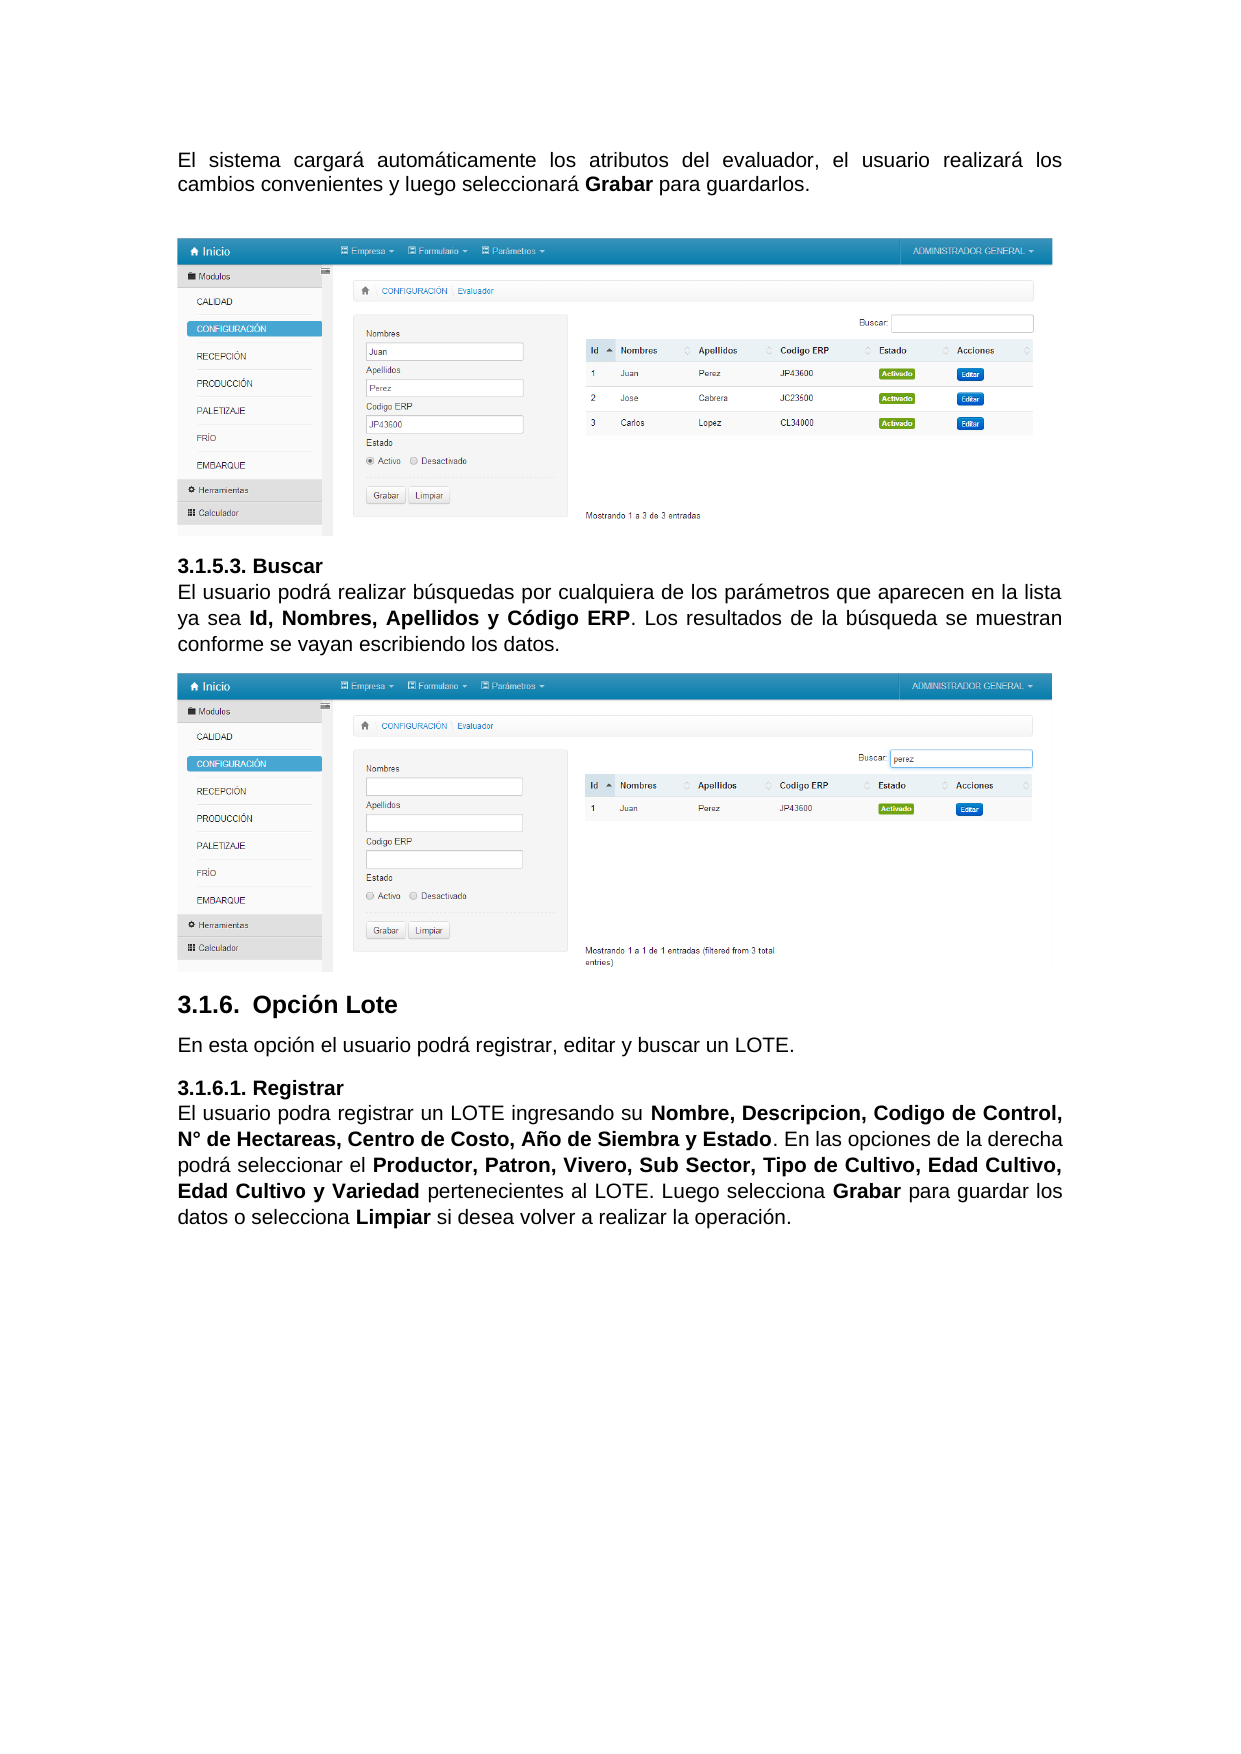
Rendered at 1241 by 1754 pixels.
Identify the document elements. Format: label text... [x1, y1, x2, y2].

picture [177, 673, 1053, 694]
subtitle Opción Lote [177, 990, 1063, 1018]
text El usuario podra registrar un LOTE ingresando su Nombre, Descripcion, Codigo de Control, N° de Hectareas, Centro de Costo, Año de Siembra y Estado. En las opciones de la derecha podrá seleccionar el Productor, Patron, Vivero, Sub Sector, Tipo de Cultivo, Edad Cultivo, Edad Cultivo y Variedad pertenecientes al LOTE. Luego selecciona Grabar para guardar los datos o selecciona Limpiar si desea volver a realizar la operación. [177, 1101, 1063, 1228]
text En esta opción el usuario podrá registrar, editar y buscar un LOTE. [177, 1033, 1063, 1057]
text El usuario podrá realizar búsquedas por cualquiera de los parámetros que aparecen en la lista ya sea Id, Nombres, Apellidos y Código ERP. Los resultados de la búsqueda se muestran conforme se vayan escribiendo los datos. [177, 580, 1063, 655]
picture [177, 238, 1053, 259]
subtitle Buscar [177, 554, 1063, 578]
subtitle Registrar [177, 1075, 1063, 1099]
picture [177, 700, 1053, 972]
text El sistema cargará automáticamente los atributos del evaluador, el usuario realizará los cambios convenientes y luego seleccionará Grabar para guardarlos. [177, 148, 1063, 196]
picture [177, 265, 1053, 536]
